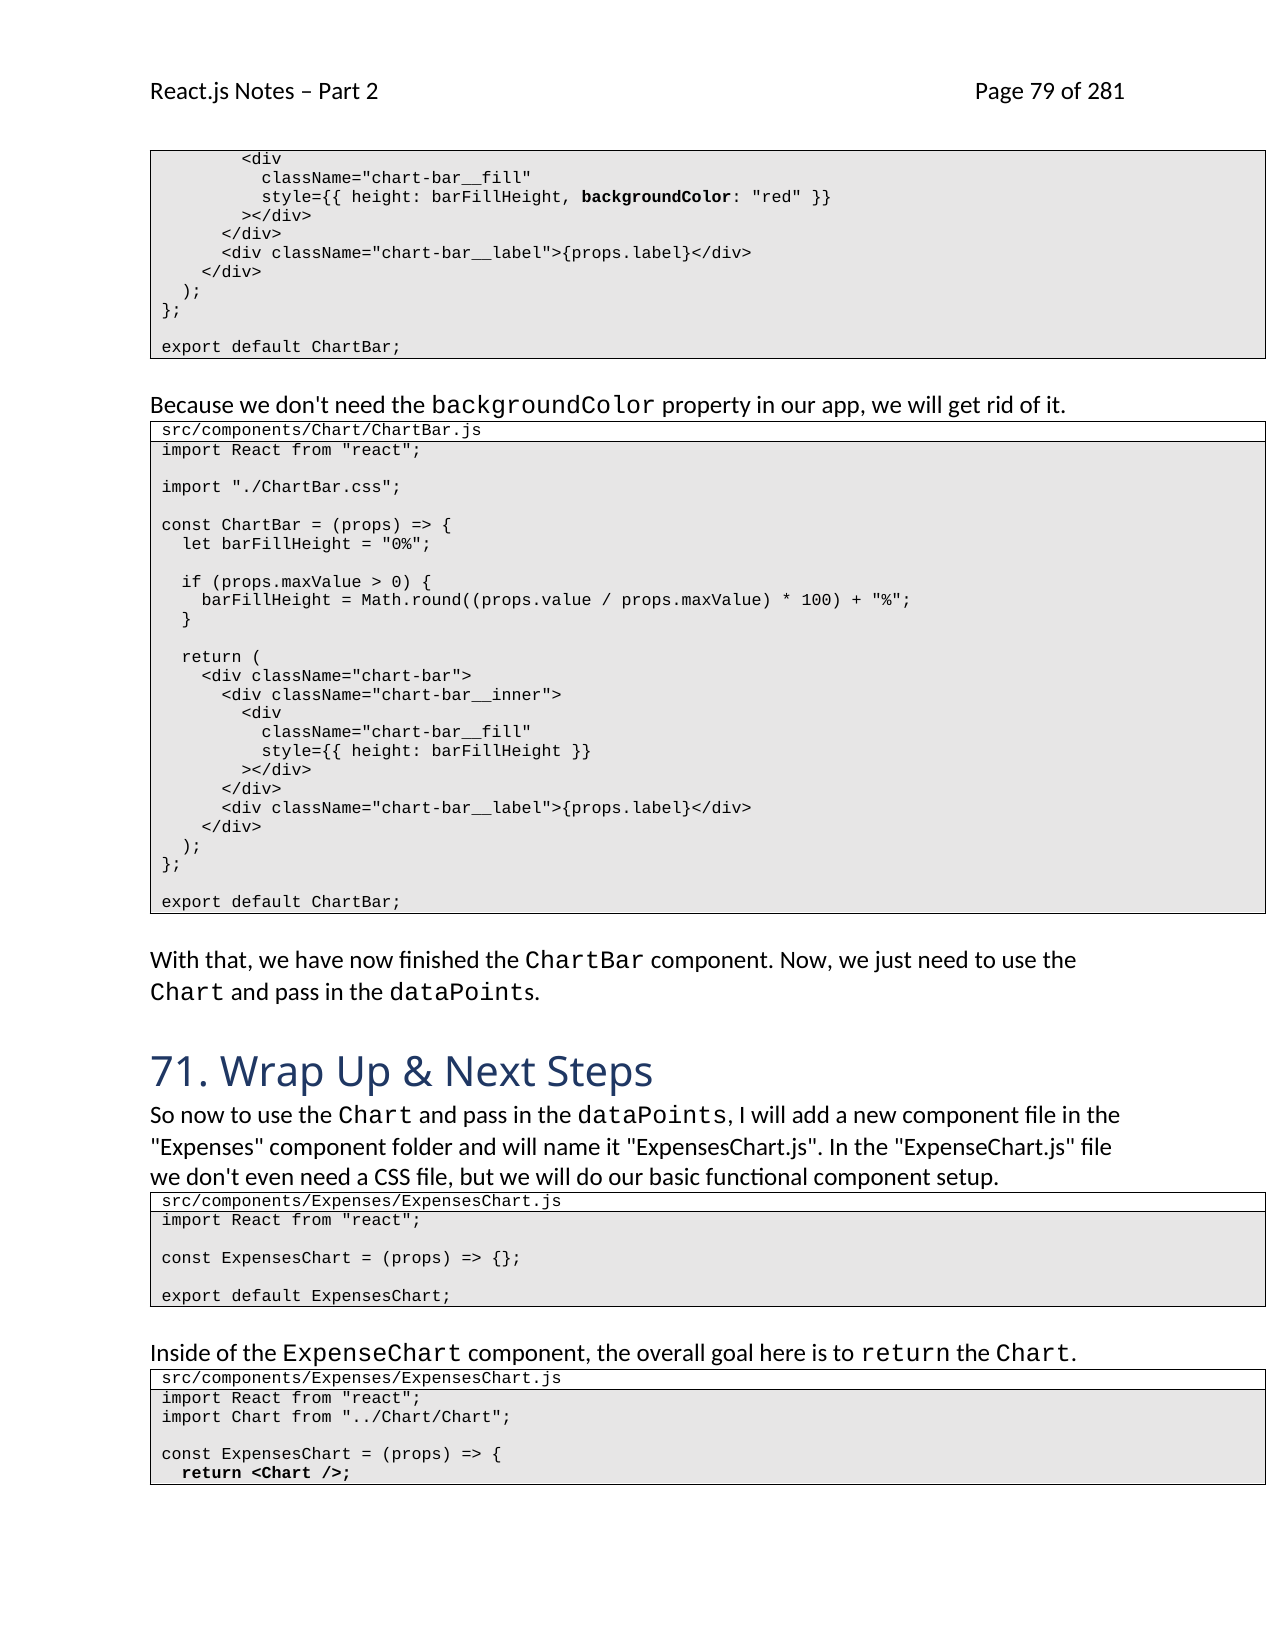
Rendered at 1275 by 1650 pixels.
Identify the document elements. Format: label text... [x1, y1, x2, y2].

text Because we don't need the backgroundColor property in our app, we will get rid of it. [150, 389, 1125, 421]
text With that, we have now finished the ChartBar component. Now, we just need to use the Chart and pass in the dataPoints. [150, 944, 1125, 1008]
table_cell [151, 1390, 1265, 1483]
text Inside of the ExpenseChart component, the overall goal here is to return the Chart. [150, 1338, 1125, 1369]
table_cell import React from "react"; import "./ChartBar.css"; const ChartBar = (props) => { let barFillHeight = "0%"; if (props.maxValue > 0) { barFillHeight = Math.round((props.value / props.maxValue) * 100) + "%"; } return ( <div className="chart-bar"> <div className="chart-bar__inner"> <div className="chart-bar__fill" style={{ height: barFillHeight }} ></div> </div> <div className="chart-bar__label">{props.label}</div> </div> ); }; export default ChartBar; [151, 442, 1265, 912]
table_header src/components/Expenses/ExpensesChart.js [151, 1193, 1265, 1211]
table_cell import React from "react"; const ExpensesChart = (props) => {}; export default ExpensesChart; [151, 1212, 1265, 1306]
table_header src/components/Chart/ChartBar.js [151, 422, 1265, 441]
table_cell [151, 151, 1265, 358]
text So now to use the Chart and pass in the dataPoints, I will add a new component file in the "Expenses" component folder and will name it "ExpensesChart.js". In the "ExpenseChart.js" file we don't even need a CSS file, but we will do our basic functional component setup. [150, 1099, 1125, 1192]
subtitle 71. Wrap Up & Next Steps [150, 1042, 1125, 1099]
table_header src/components/Expenses/ExpensesChart.js [151, 1370, 1265, 1389]
